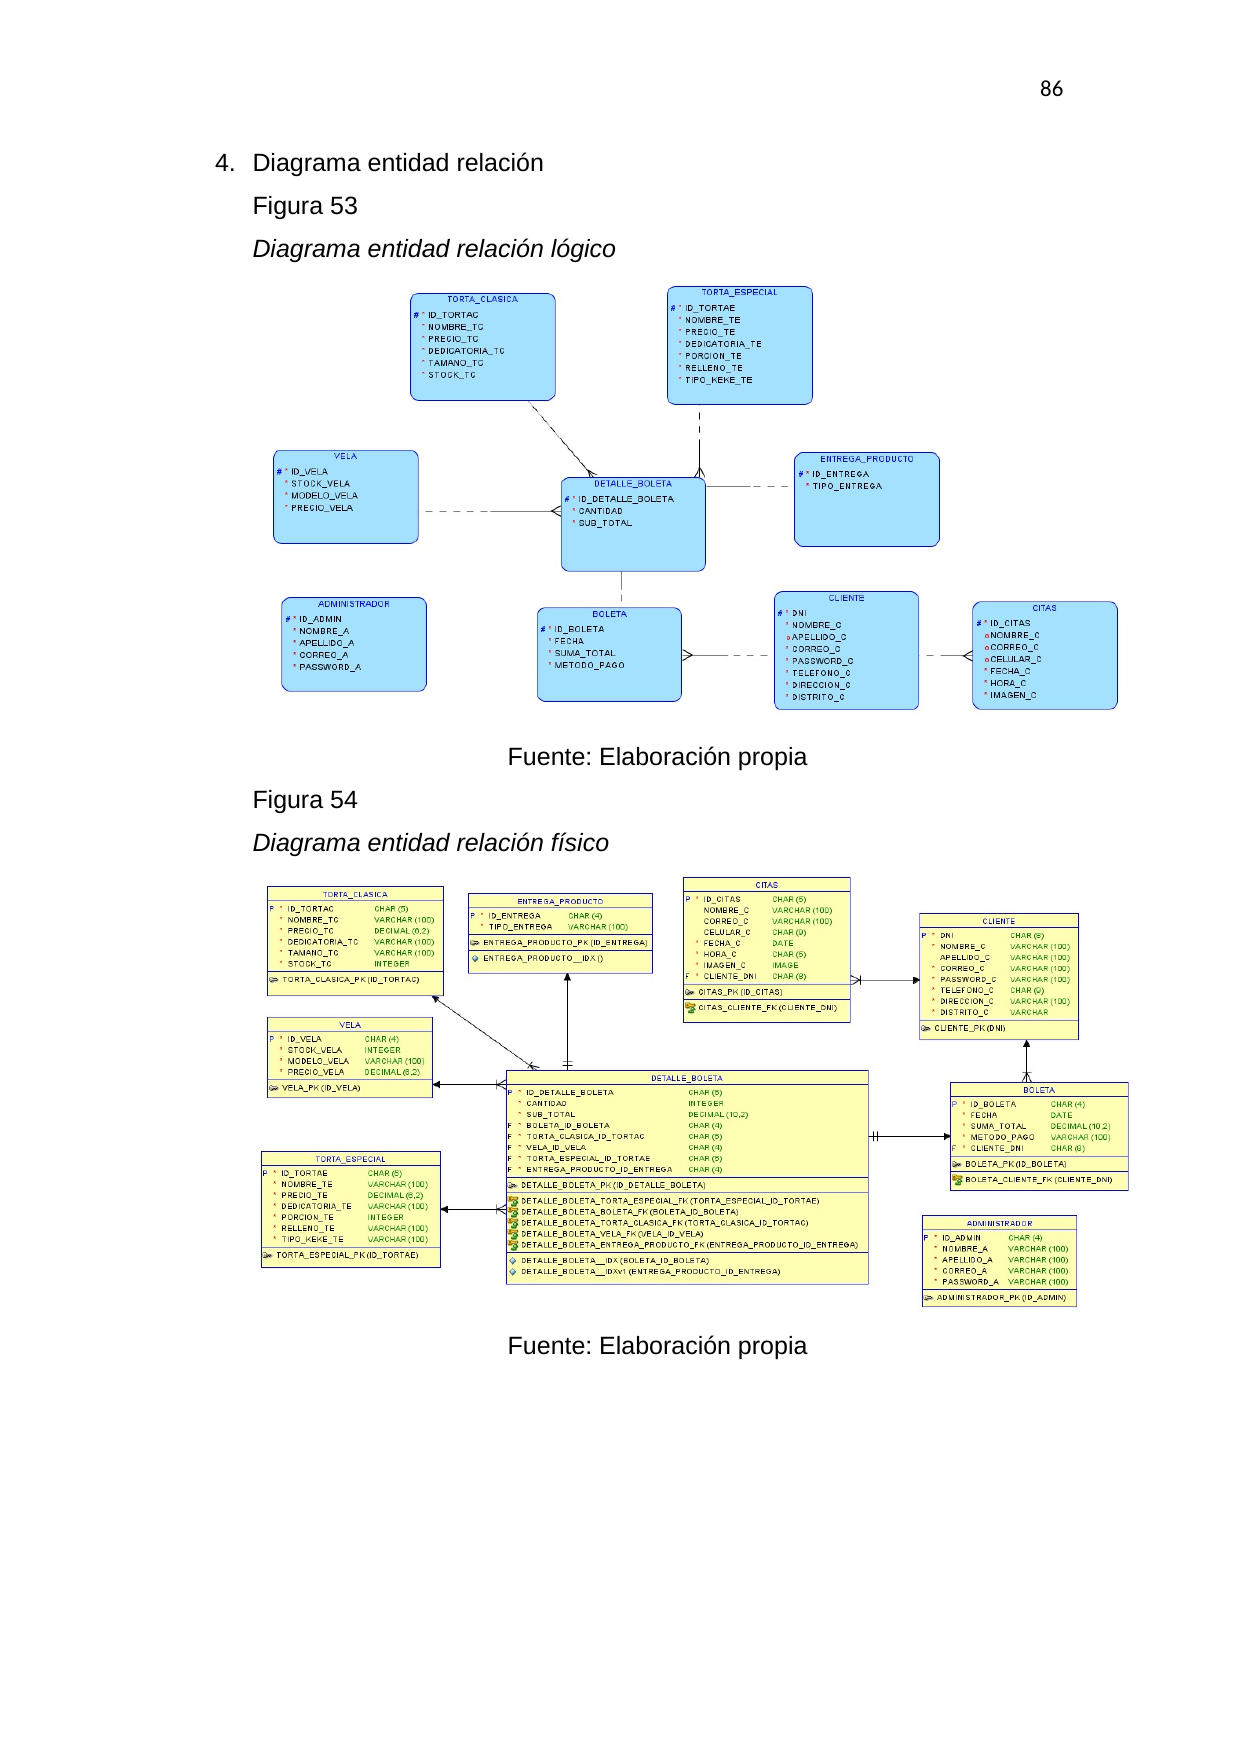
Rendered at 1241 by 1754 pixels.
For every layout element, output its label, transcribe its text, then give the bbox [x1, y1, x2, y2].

list Figura 54 [252, 785, 1063, 814]
list Diagrama entidad relación físico [252, 828, 1063, 857]
picture [252, 871, 1138, 1317]
list Fuente: Elaboración propia [252, 742, 1063, 771]
picture [252, 277, 1138, 728]
list Fuente: Elaboración propia [252, 1331, 1063, 1359]
list Figura 53 [252, 191, 1063, 219]
list Diagrama entidad relación [215, 148, 1063, 176]
list Diagrama entidad relación lógico [252, 234, 1063, 263]
